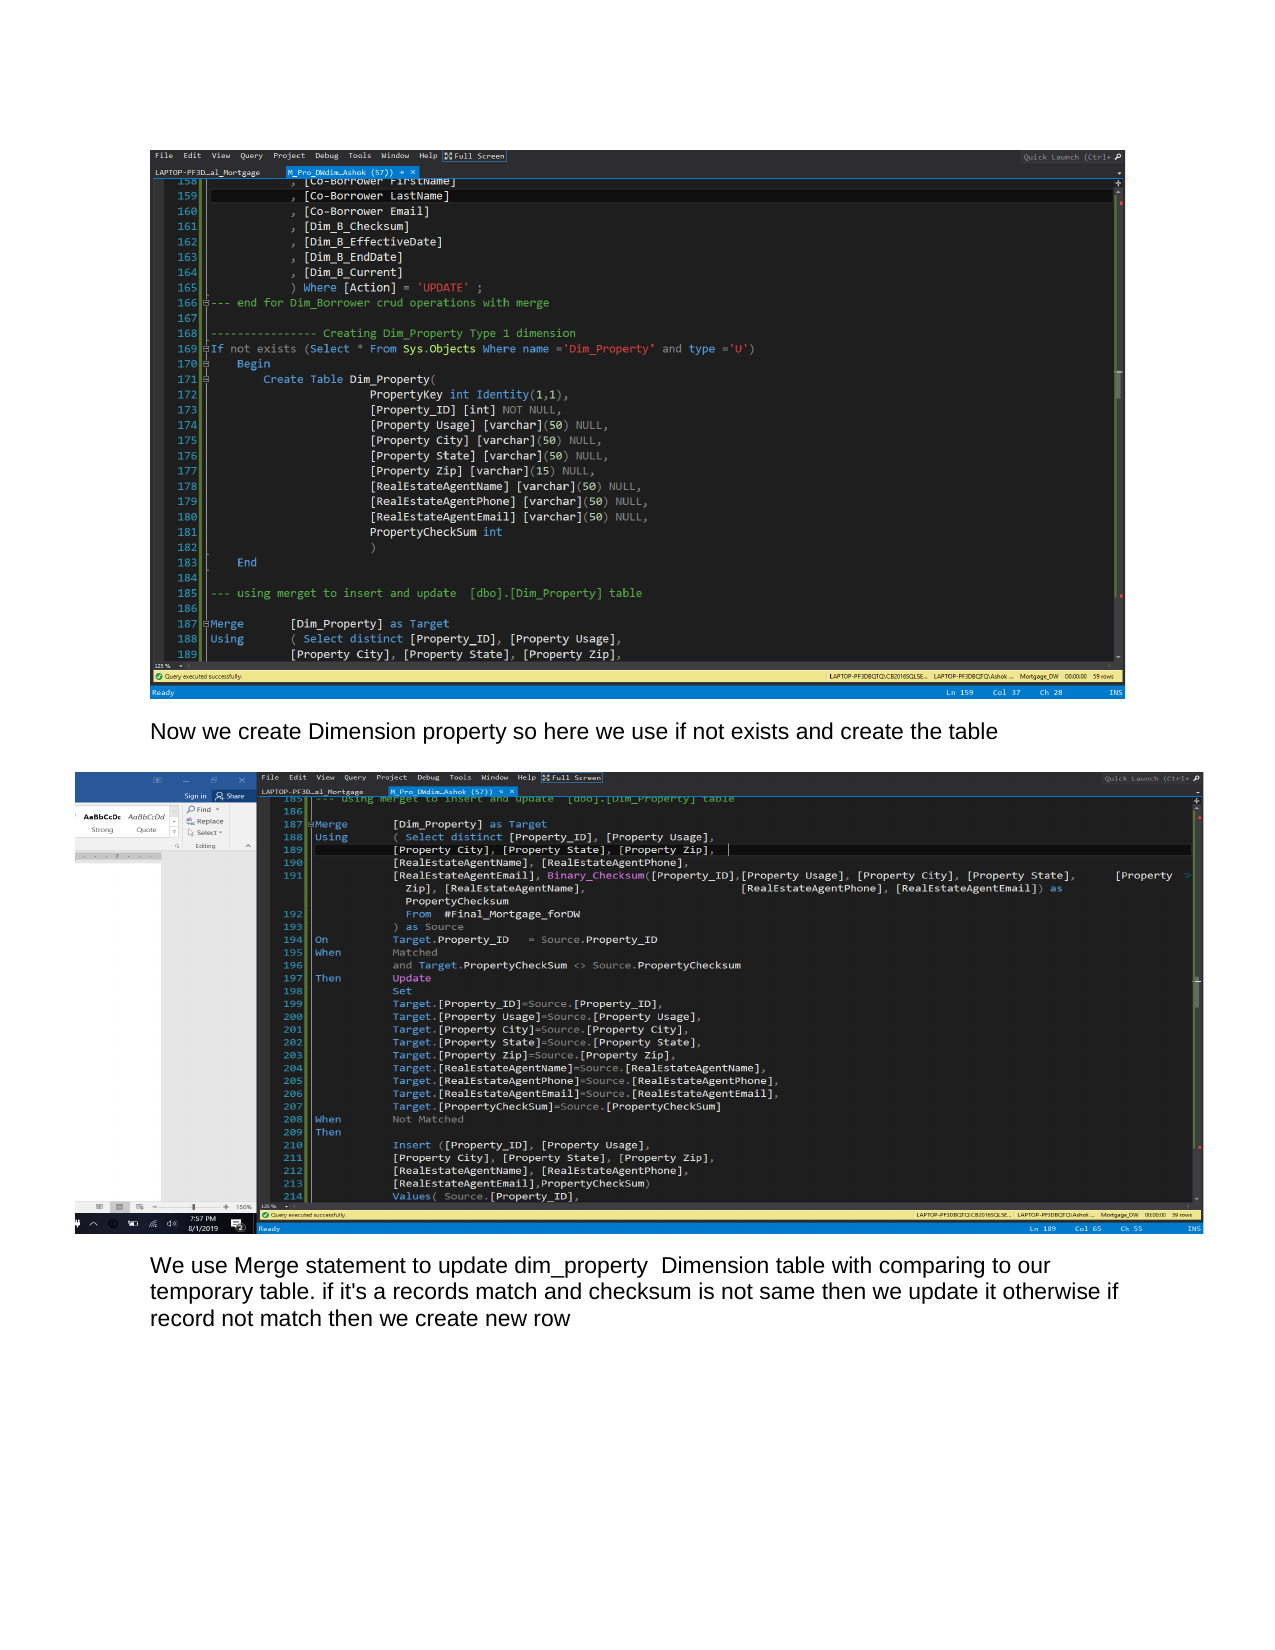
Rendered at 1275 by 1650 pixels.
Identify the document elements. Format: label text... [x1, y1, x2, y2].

picture [150, 150, 1125, 699]
text Now we create Dimension property so here we use if not exists and create the table [150, 718, 1125, 744]
text We use Merge statement to update dim_property Dimension table with comparing to our temporary table. if it's a records match and checksum is not same then we update it otherwise if record not match then we create new row [150, 1252, 1125, 1331]
picture [75, 772, 1204, 1234]
